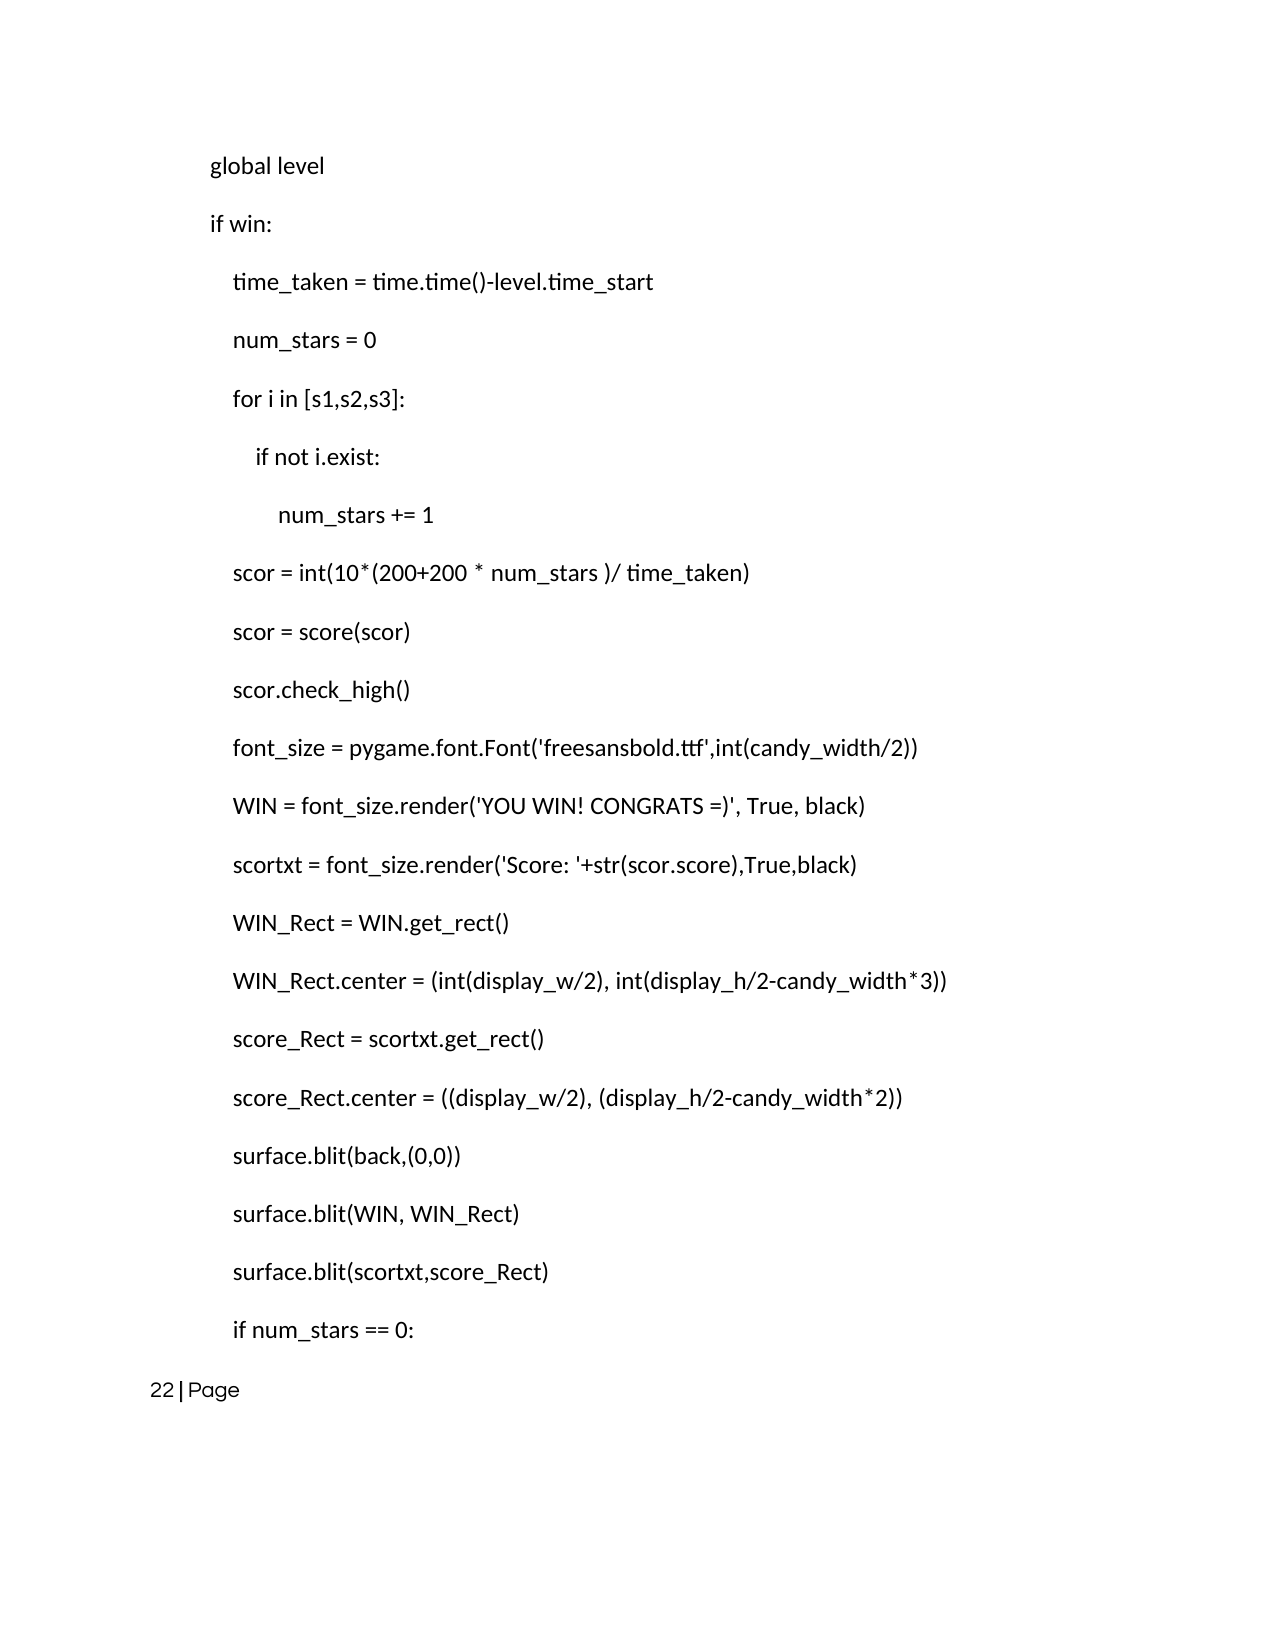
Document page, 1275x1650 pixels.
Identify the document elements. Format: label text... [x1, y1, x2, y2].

text score_Rect.center = ((display_w/2), (display_h/2-candy_width*2)) [187, 1082, 1125, 1112]
text WIN_Rect = WIN.get_rect() [187, 907, 1125, 937]
text time_taken = time.time()-level.time_start [187, 266, 1125, 297]
text WIN_Rect.center = (int(display_w/2), int(display_h/2-candy_width*3)) [187, 965, 1125, 996]
text if win: [187, 208, 1125, 239]
text WIN = font_size.render('YOU WIN! CONGRATS =)', True, black) [187, 791, 1125, 821]
text surface.blit(scortxt,score_Rect) [187, 1256, 1125, 1287]
text scortxt = font_size.render('Score: '+str(scor.score),True,black) [187, 849, 1125, 879]
text if not i.exist: [187, 441, 1125, 472]
text scor = score(scor) [187, 616, 1125, 646]
text global level [187, 150, 1125, 181]
text if num_stars == 0: [187, 1314, 1125, 1345]
text scor = int(10*(200+200 * num_stars )/ time_taken) [187, 558, 1125, 588]
text scor.check_high() [187, 674, 1125, 704]
text surface.blit(WIN, WIN_Rect) [187, 1198, 1125, 1229]
text num_stars += 1 [187, 499, 1125, 530]
text surface.blit(back,(0,0)) [187, 1140, 1125, 1170]
text num_stars = 0 [187, 325, 1125, 355]
text score_Rect = scortxt.get_rect() [187, 1023, 1125, 1054]
text font_size = pygame.font.Font('freesansbold.ttf',int(candy_width/2)) [187, 732, 1125, 763]
text for i in [s1,s2,s3]: [187, 383, 1125, 413]
